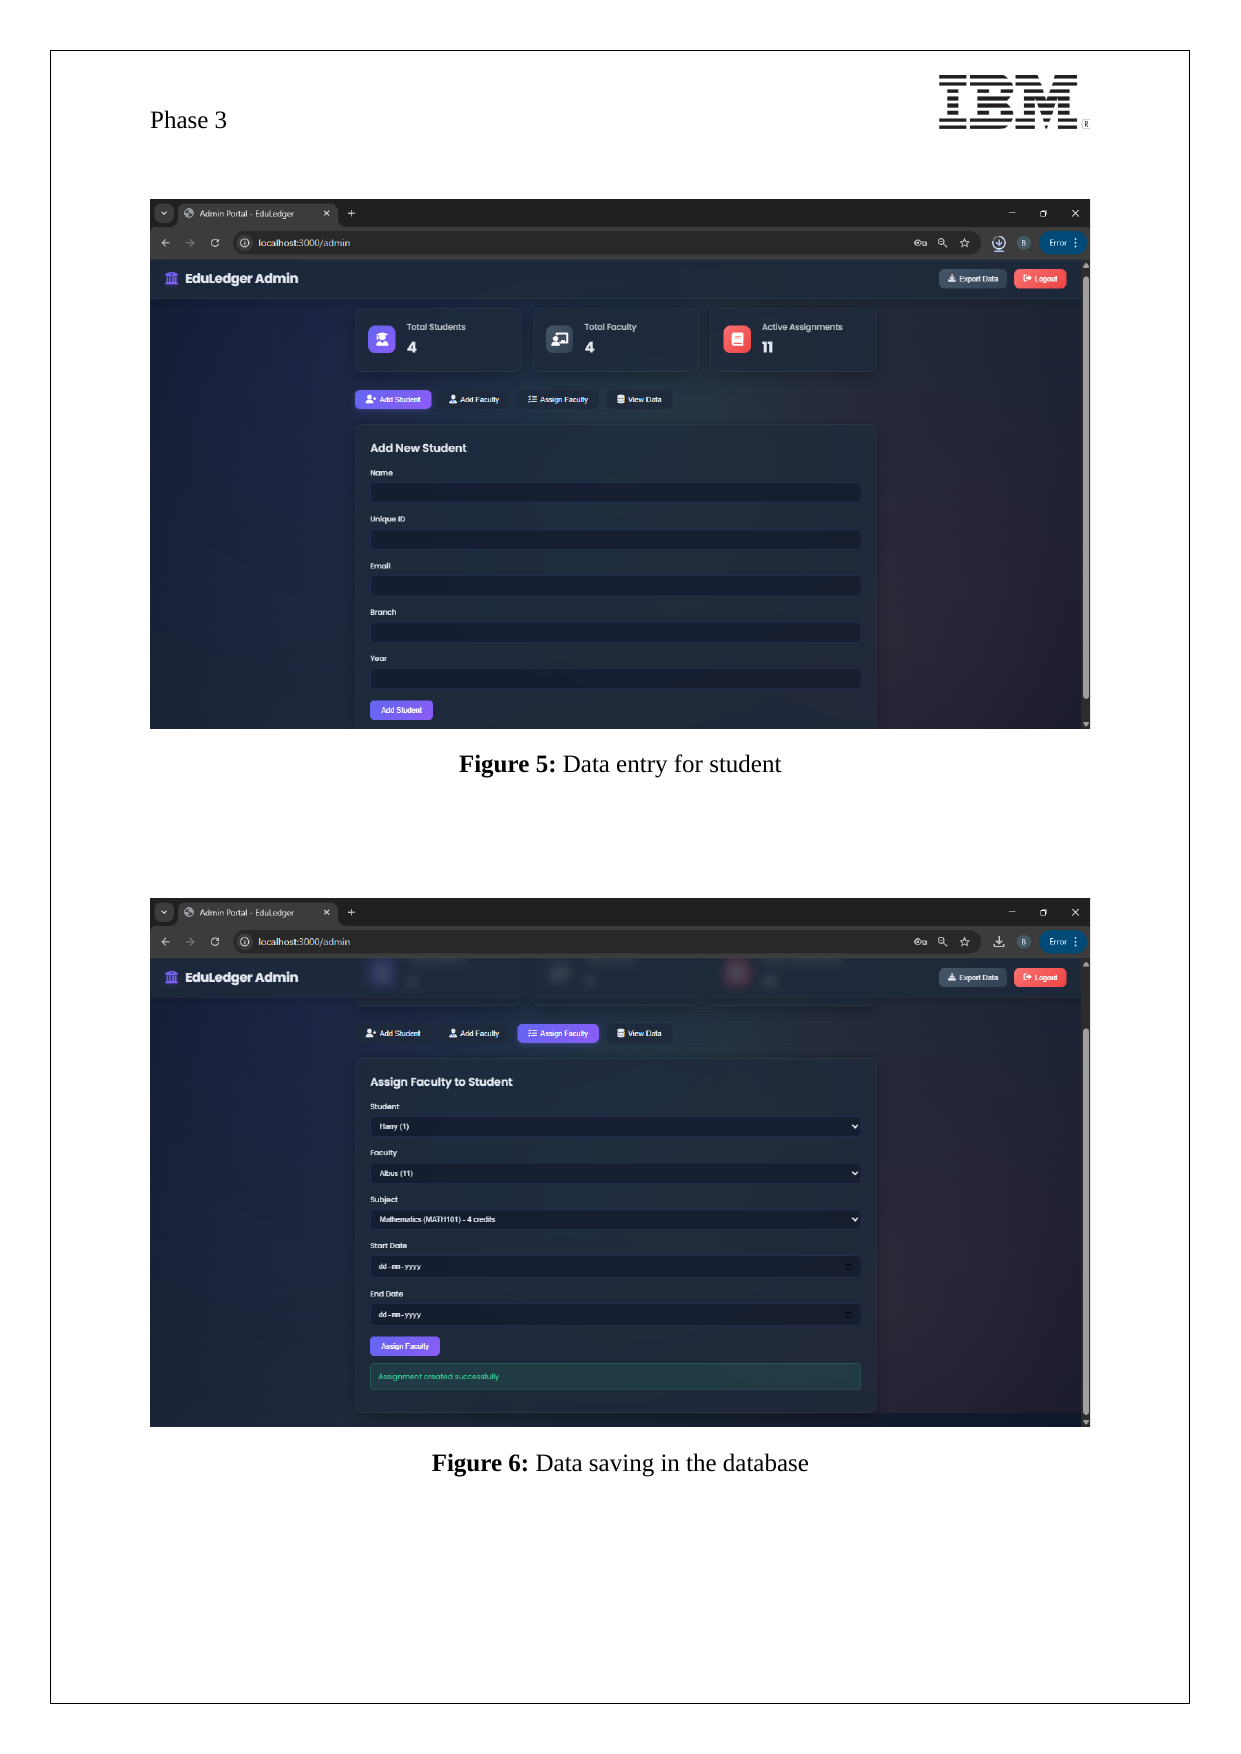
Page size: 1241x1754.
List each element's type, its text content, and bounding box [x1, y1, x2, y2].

picture [150, 898, 1091, 1427]
text Figure 6: Data saving in the database [150, 1448, 1090, 1477]
text Figure 5: Data entry for student [150, 749, 1090, 778]
picture [150, 199, 1091, 729]
